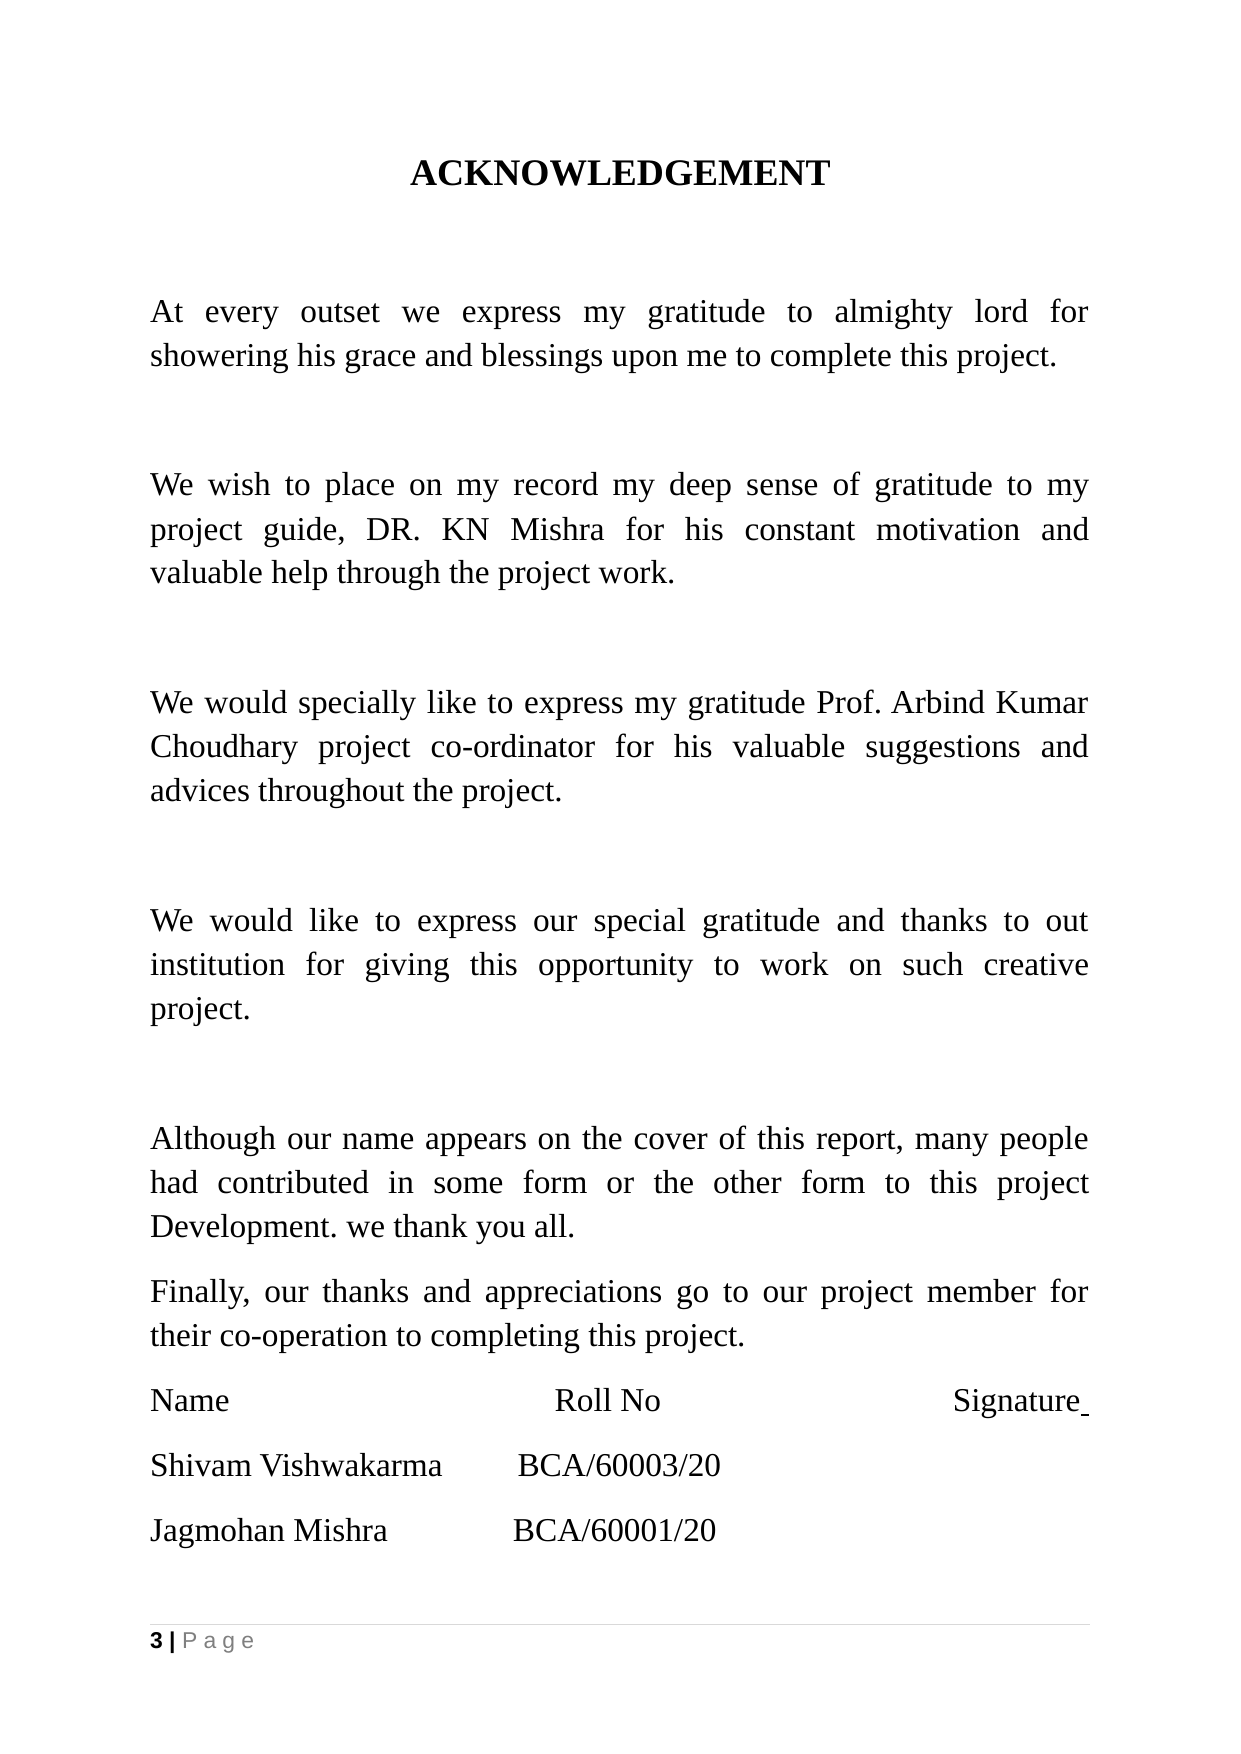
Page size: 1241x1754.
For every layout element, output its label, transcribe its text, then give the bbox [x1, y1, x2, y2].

text At every outset we express my gratitude to almighty lord for showering his grace and blessings upon me to complete this project. [150, 291, 1090, 373]
text Finally, our thanks and appreciations go to our project member for their co-operation to completing this project. [150, 1271, 1090, 1354]
text Name Roll No Signature [150, 1380, 1090, 1419]
text We wish to place on my record my deep sense of gratitude to my project guide, DR. KN Mishra for his constant motivation and valuable help through the project work. [150, 465, 1090, 591]
text We would like to express our special gratitude and thanks to out institution for giving this opportunity to work on such creative project. [150, 901, 1090, 1027]
text Shivam Vishwakarma BCA/60003/20 [150, 1445, 1090, 1484]
text Although our name appears on the cover of this report, many people had contributed in some form or the other form to this project Development. we thank you all. [150, 1118, 1090, 1245]
text ACKNOWLEDGEMENT [150, 150, 1090, 193]
text We would specially like to express my gratitude Prof. Arbind Kumar Choudhary project co-ordinator for his valuable suggestions and advices throughout the project. [150, 683, 1090, 809]
text Jagmohan Mishra BCA/60001/20 [150, 1510, 1090, 1548]
